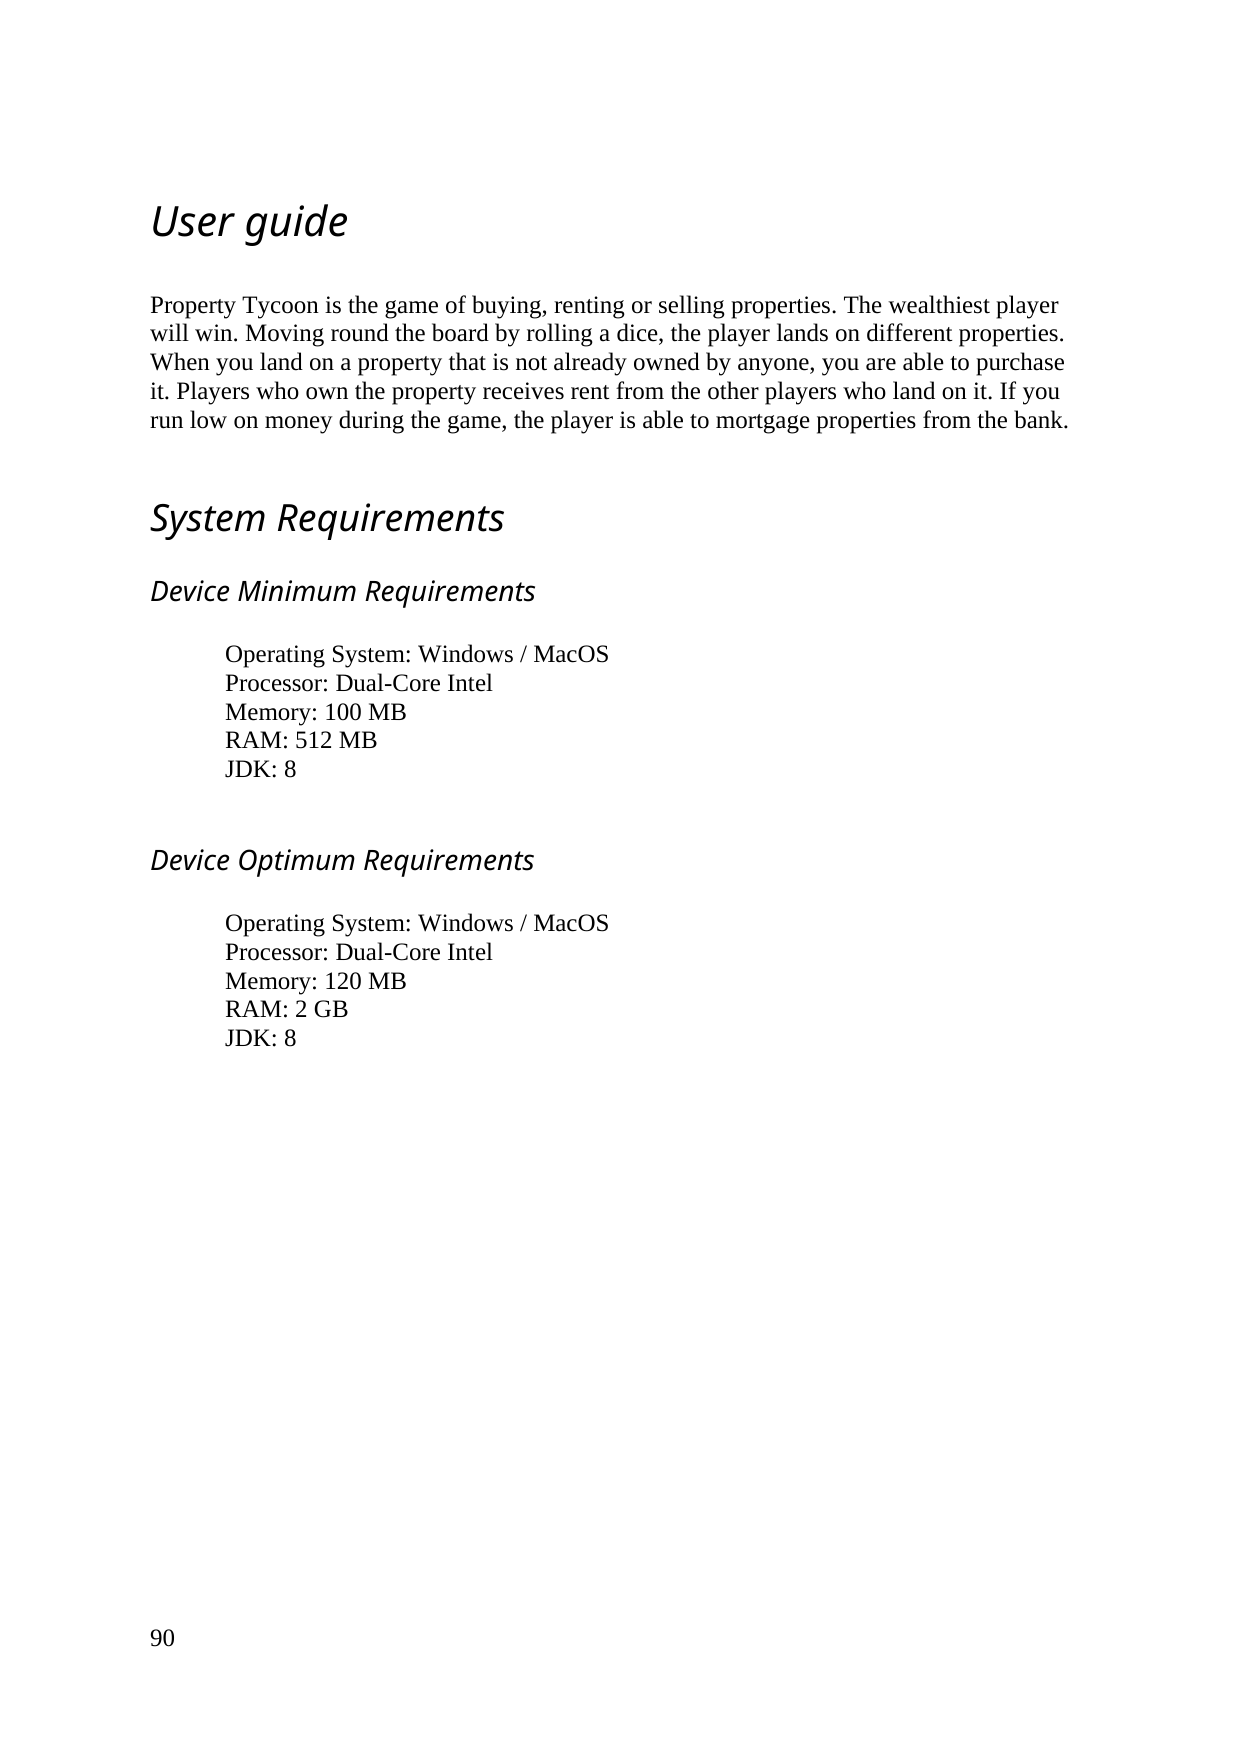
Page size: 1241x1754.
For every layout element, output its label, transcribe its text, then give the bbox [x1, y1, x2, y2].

text JDK: 8 [225, 754, 1090, 783]
text RAM: 2 GB [225, 994, 1090, 1023]
text Memory: 100 MB [225, 697, 1090, 725]
subtitle Device Optimum Requirements [150, 841, 1090, 879]
text Processor: Dual-Core Intel [225, 937, 1090, 966]
subtitle Device Minimum Requirements [150, 572, 1090, 610]
text Memory: 120 MB [225, 966, 1090, 994]
subtitle System Requirements [150, 491, 1090, 542]
text Property Tycoon is the game of buying, renting or selling properties. The wealthiest player will win. Moving round the board by rolling a dice, the player lands on different properties. When you land on a property that is not already owned by anyone, you are able to purchase it. Players who own the property receives rent from the other players who land on it. If you run low on money during the game, the player is able to mortgage properties from the bank. [150, 290, 1090, 433]
text JDK: 8 [225, 1023, 1090, 1052]
text RAM: 512 MB [225, 725, 1090, 754]
subtitle User guide [150, 192, 1090, 248]
text Processor: Dual-Core Intel [225, 668, 1090, 697]
text Operating System: Windows / MacOS [225, 639, 1090, 668]
text Operating System: Windows / MacOS [225, 908, 1090, 937]
